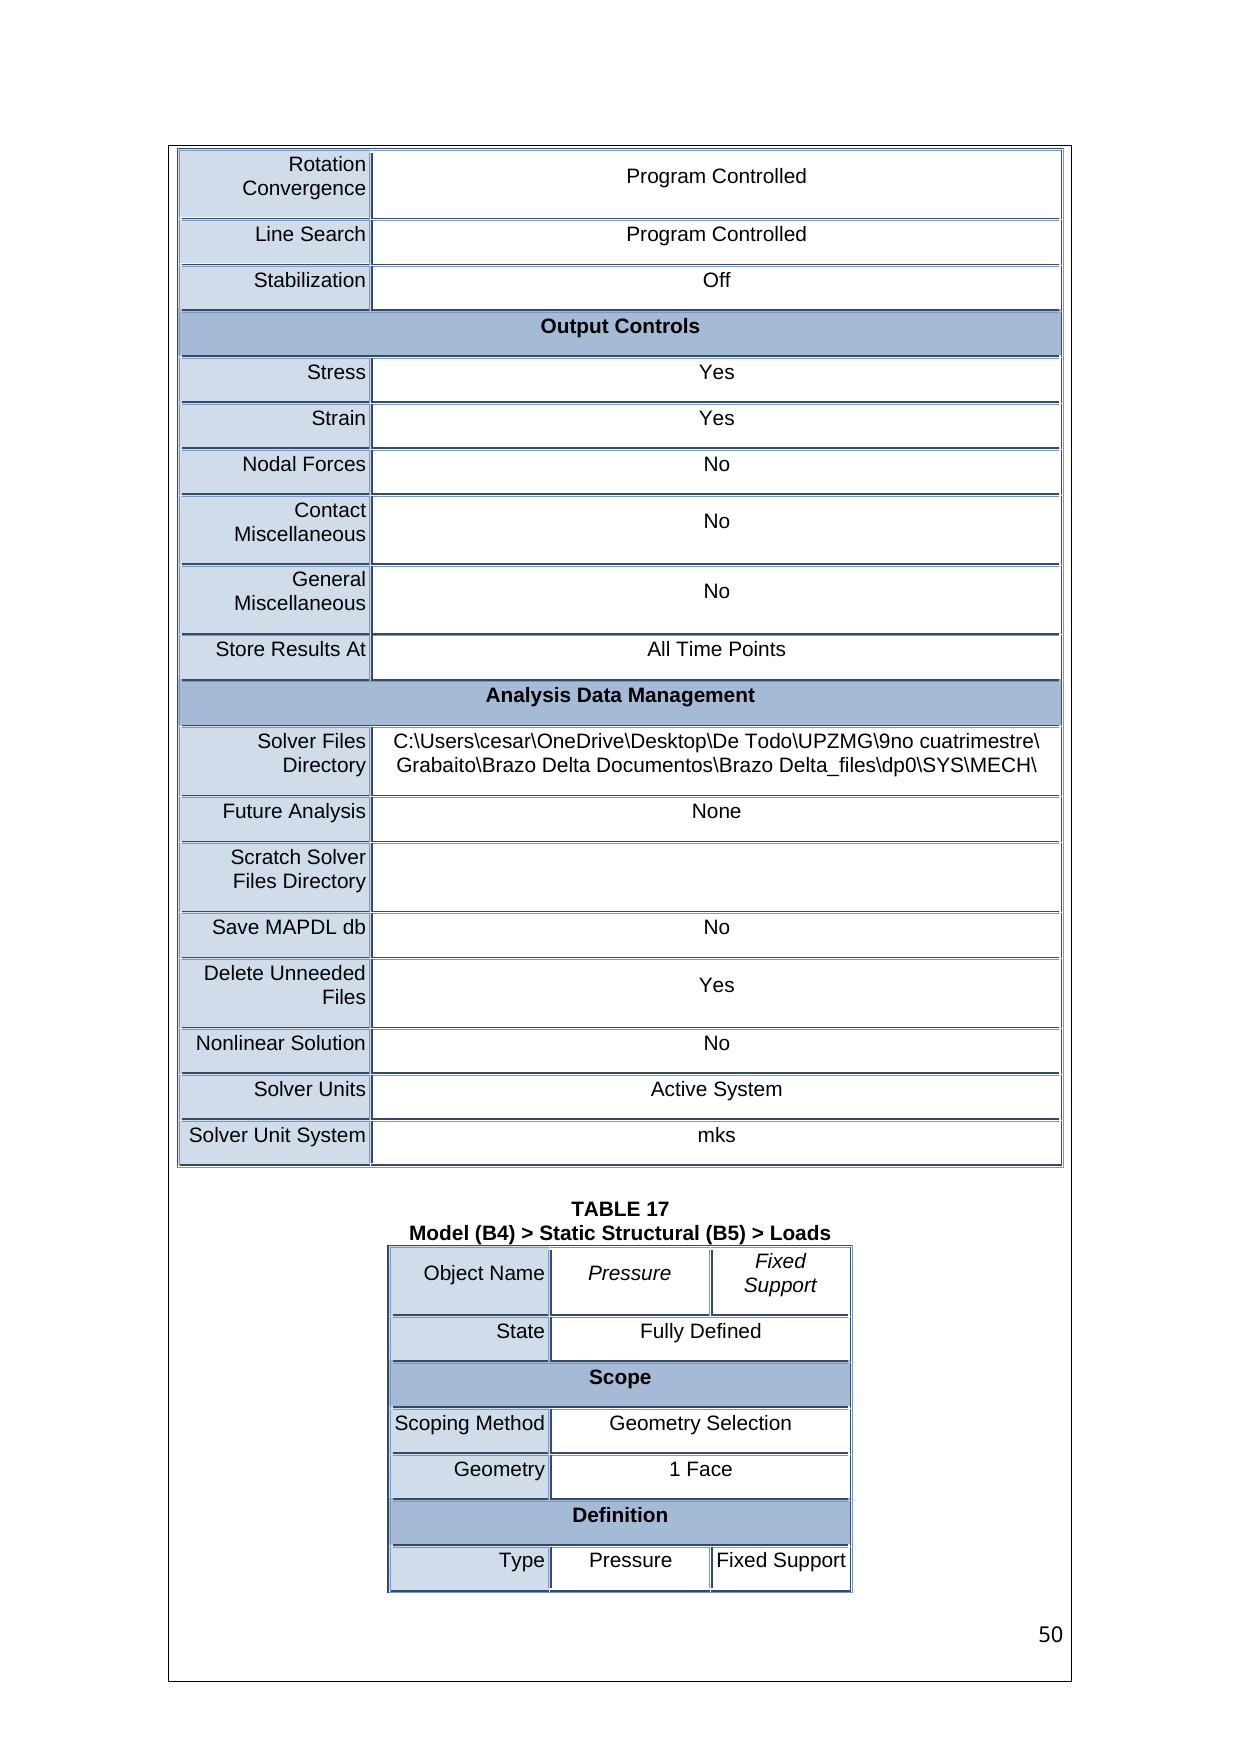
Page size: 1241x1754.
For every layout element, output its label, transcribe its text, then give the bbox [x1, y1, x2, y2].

table_header Fixed Support [711, 1248, 850, 1314]
table_cell Analysis Data Management [180, 679, 1061, 725]
table_header Pressure [550, 1246, 711, 1314]
table_cell No [373, 493, 1061, 563]
table_cell [371, 841, 1062, 911]
table_cell Scope [391, 1360, 850, 1406]
table_cell Type [391, 1544, 550, 1590]
table_cell Yes [373, 401, 1061, 447]
table_cell Active System [373, 1072, 1061, 1118]
table_cell No [373, 563, 1061, 633]
table_cell Fixed Support [711, 1544, 850, 1590]
table_cell No [371, 911, 1062, 956]
table_cell Solver Unit System [180, 1118, 371, 1164]
table_cell Program Controlled [371, 151, 1061, 217]
table_cell Store Results At [178, 633, 369, 679]
table_cell Scratch Solver Files Directory [178, 841, 371, 911]
table_cell No [373, 447, 1061, 493]
table_cell No [373, 1026, 1061, 1072]
table_header Object Name [391, 1246, 550, 1314]
table_cell Nonlinear Solution [180, 1026, 369, 1072]
table_cell State [391, 1314, 548, 1360]
table_cell Definition [391, 1498, 850, 1544]
table_cell Rotation Convergence [178, 149, 371, 217]
table_cell Fully Defined [552, 1314, 850, 1360]
table_cell Output Controls [180, 309, 1061, 355]
table_cell Nodal Forces [180, 447, 369, 493]
text TABLE 17 Model (B4) > Static Structural (B5) > Loads [177, 1197, 1063, 1244]
table_cell Off [373, 264, 1061, 309]
table_cell Line Search [180, 218, 369, 263]
table_cell Solver Units [180, 1072, 369, 1118]
table_cell Stress [180, 355, 369, 401]
table_cell 1 Face [552, 1452, 850, 1498]
table_cell Solver Files Directory [178, 725, 371, 795]
table_cell Stabilization [180, 264, 369, 309]
table_cell Delete Unneeded Files [180, 956, 369, 1026]
table_cell Strain [180, 401, 369, 447]
table_cell C:\Users\cesar\OneDrive\Desktop\De Todo\UPZMG\9no cuatrimestre\Grabaito\Brazo Delta Documentos\Brazo Delta_files\dp0\SYS\MECH\ [371, 725, 1062, 795]
table_cell All Time Points [373, 633, 1062, 679]
table_cell Pressure [550, 1546, 711, 1590]
table_cell General Miscellaneous [180, 563, 369, 633]
table_cell Yes [373, 355, 1061, 401]
table_cell Save MAPDL db [178, 911, 371, 956]
table_cell Future Analysis [178, 795, 371, 841]
table_cell Geometry Selection [552, 1406, 850, 1452]
table_cell Program Controlled [373, 218, 1061, 263]
table_cell Yes [373, 956, 1061, 1026]
table_cell mks [371, 1118, 1061, 1164]
table_cell None [371, 795, 1062, 841]
table_cell Scoping Method [391, 1406, 548, 1452]
table_cell Geometry [391, 1452, 548, 1498]
table_cell Contact Miscellaneous [180, 493, 369, 563]
